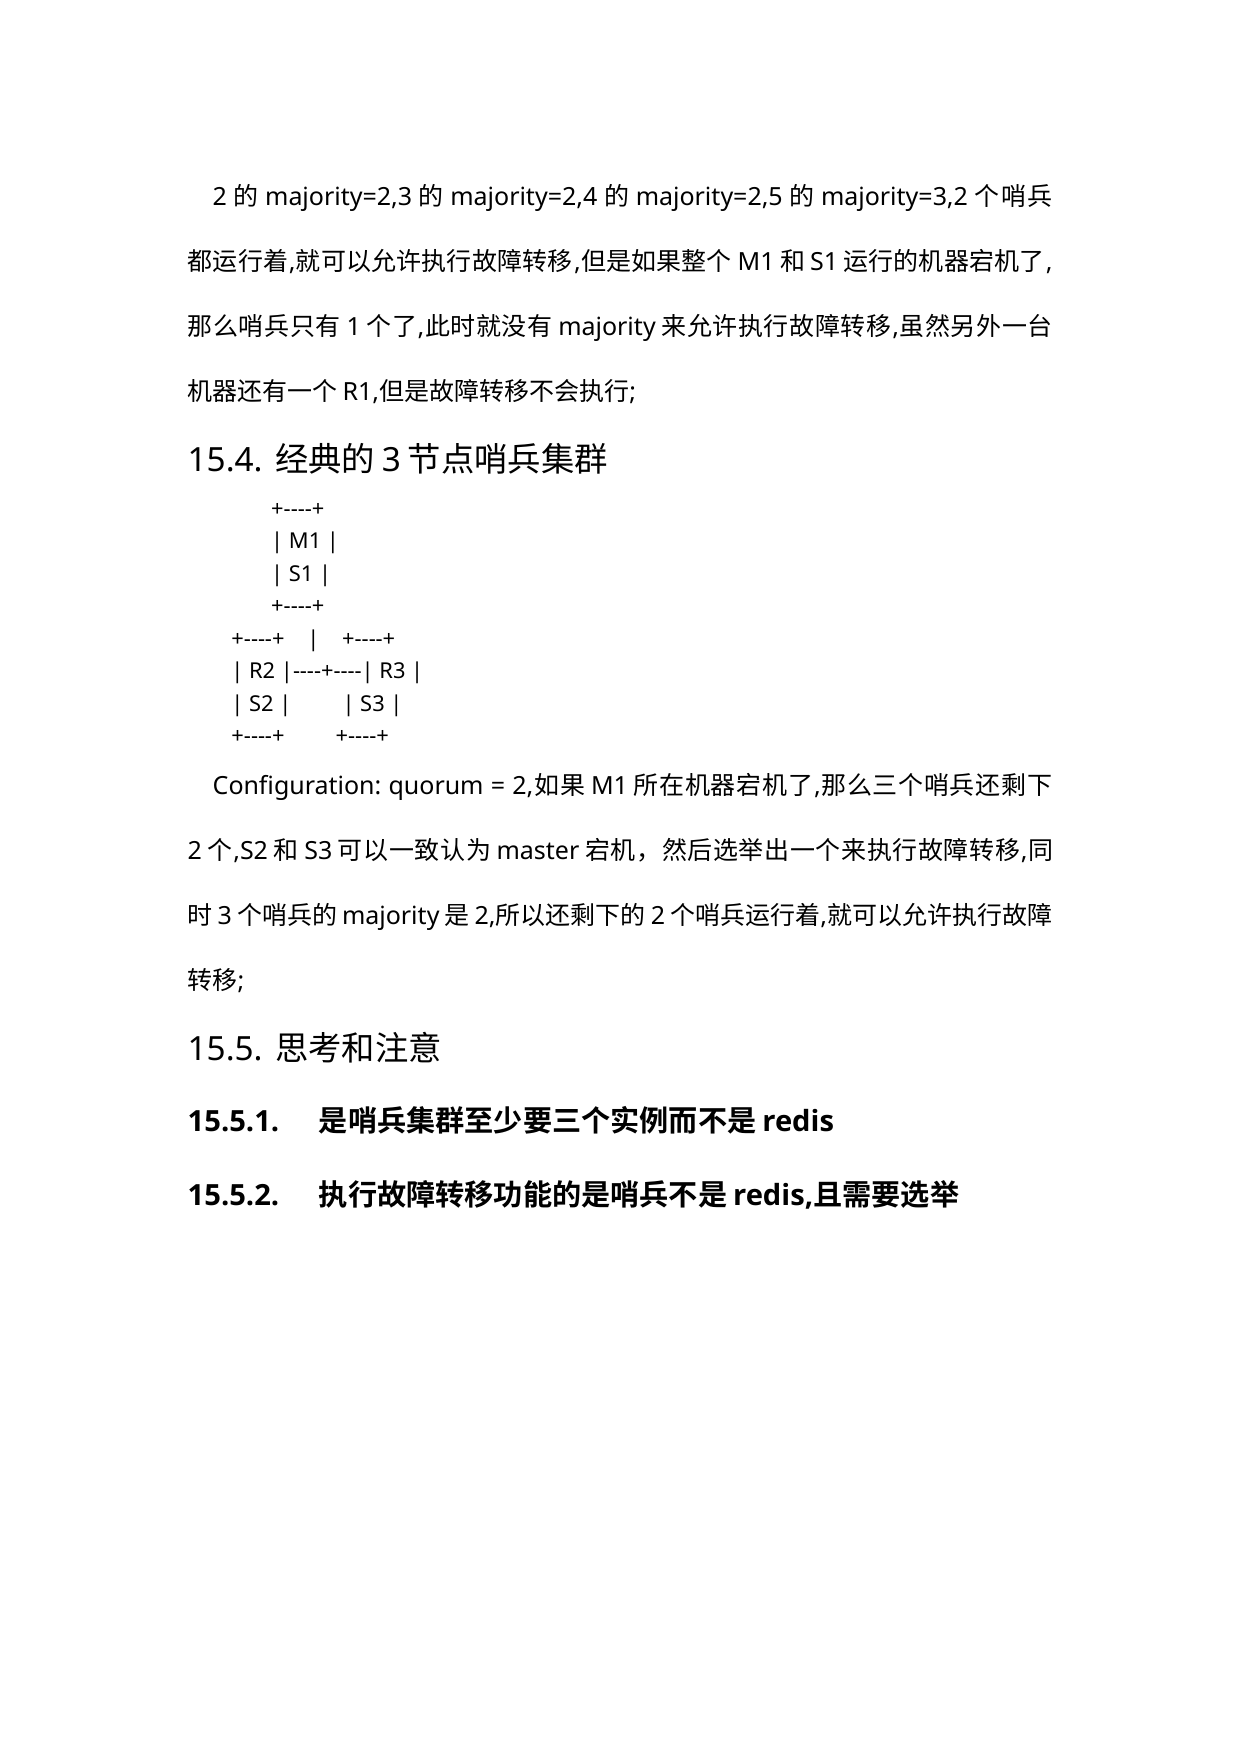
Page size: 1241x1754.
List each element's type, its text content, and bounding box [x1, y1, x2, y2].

text | S2 | | S3 | [187, 686, 1053, 719]
text +----+ [187, 589, 1053, 621]
text | S1 | [187, 556, 1053, 589]
text 2的majority=2,3的majority=2,4的majority=2,5的majority=3,2个哨兵都运行着,就可以允许执行故障转移,但是如果整个M1和S1运行的机器宕机了,那么哨兵只有1个了,此时就没有majority来允许执行故障转移,虽然另外一台机器还有一个R1,但是故障转移不会执行; [187, 162, 1053, 422]
subtitle 执行故障转移功能的是哨兵不是redis,且需要选举 [187, 1160, 1053, 1225]
text +----+ +----+ [187, 719, 1053, 751]
text +----+ | +----+ [187, 621, 1053, 654]
text +----+ [187, 491, 1053, 524]
text | M1 | [187, 524, 1053, 556]
text | R2 |----+----| R3 | [187, 654, 1053, 686]
subtitle 经典的3节点哨兵集群 [187, 424, 1053, 489]
subtitle 是哨兵集群至少要三个实例而不是redis [187, 1087, 1053, 1152]
subtitle 思考和注意 [187, 1013, 1053, 1078]
text Configuration: quorum = 2,如果M1所在机器宕机了,那么三个哨兵还剩下2个,S2和S3可以一致认为master宕机，然后选举出一个来执行故障转移,同时3个哨兵的majority是2,所以还剩下的2个哨兵运行着,就可以允许执行故障转移; [187, 751, 1053, 1011]
